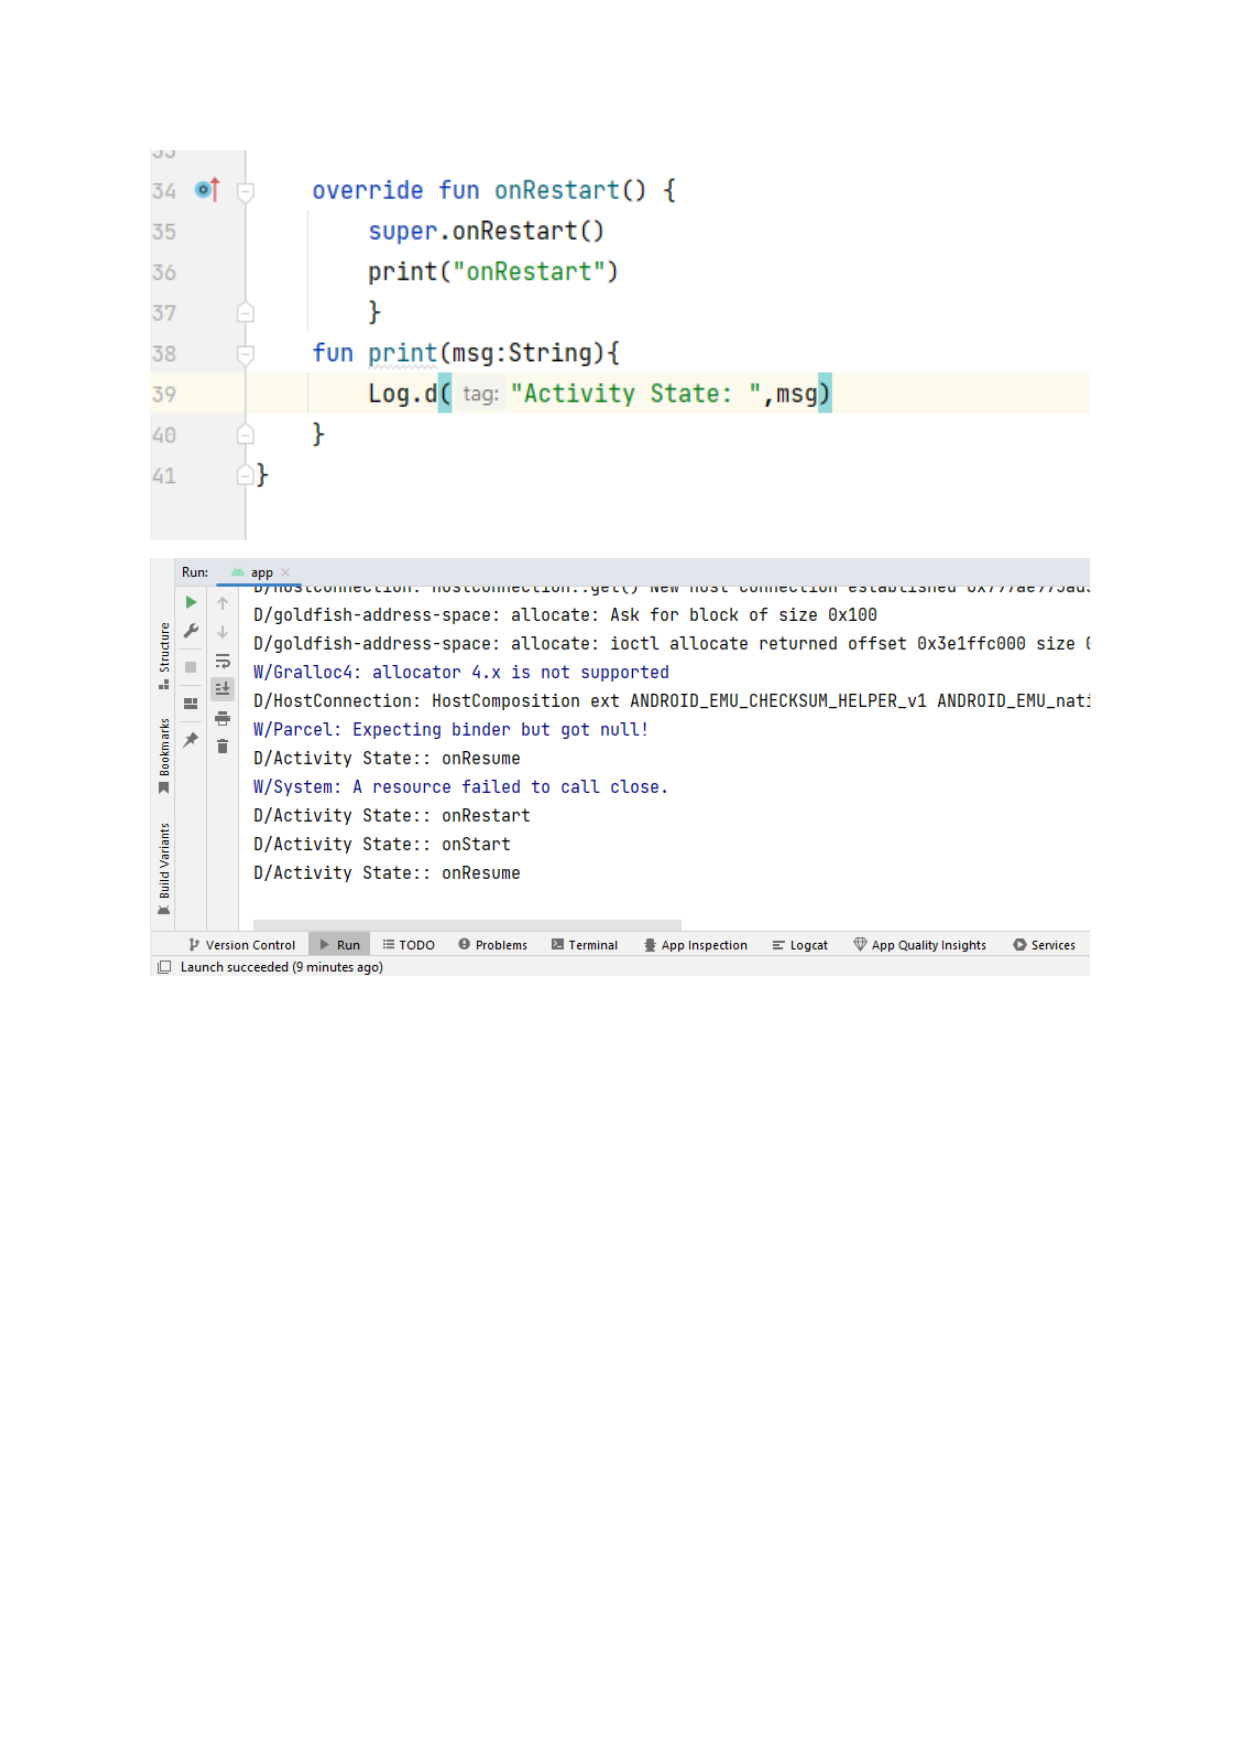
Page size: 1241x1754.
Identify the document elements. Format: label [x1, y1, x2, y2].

picture [150, 150, 1091, 540]
picture [150, 558, 1091, 976]
